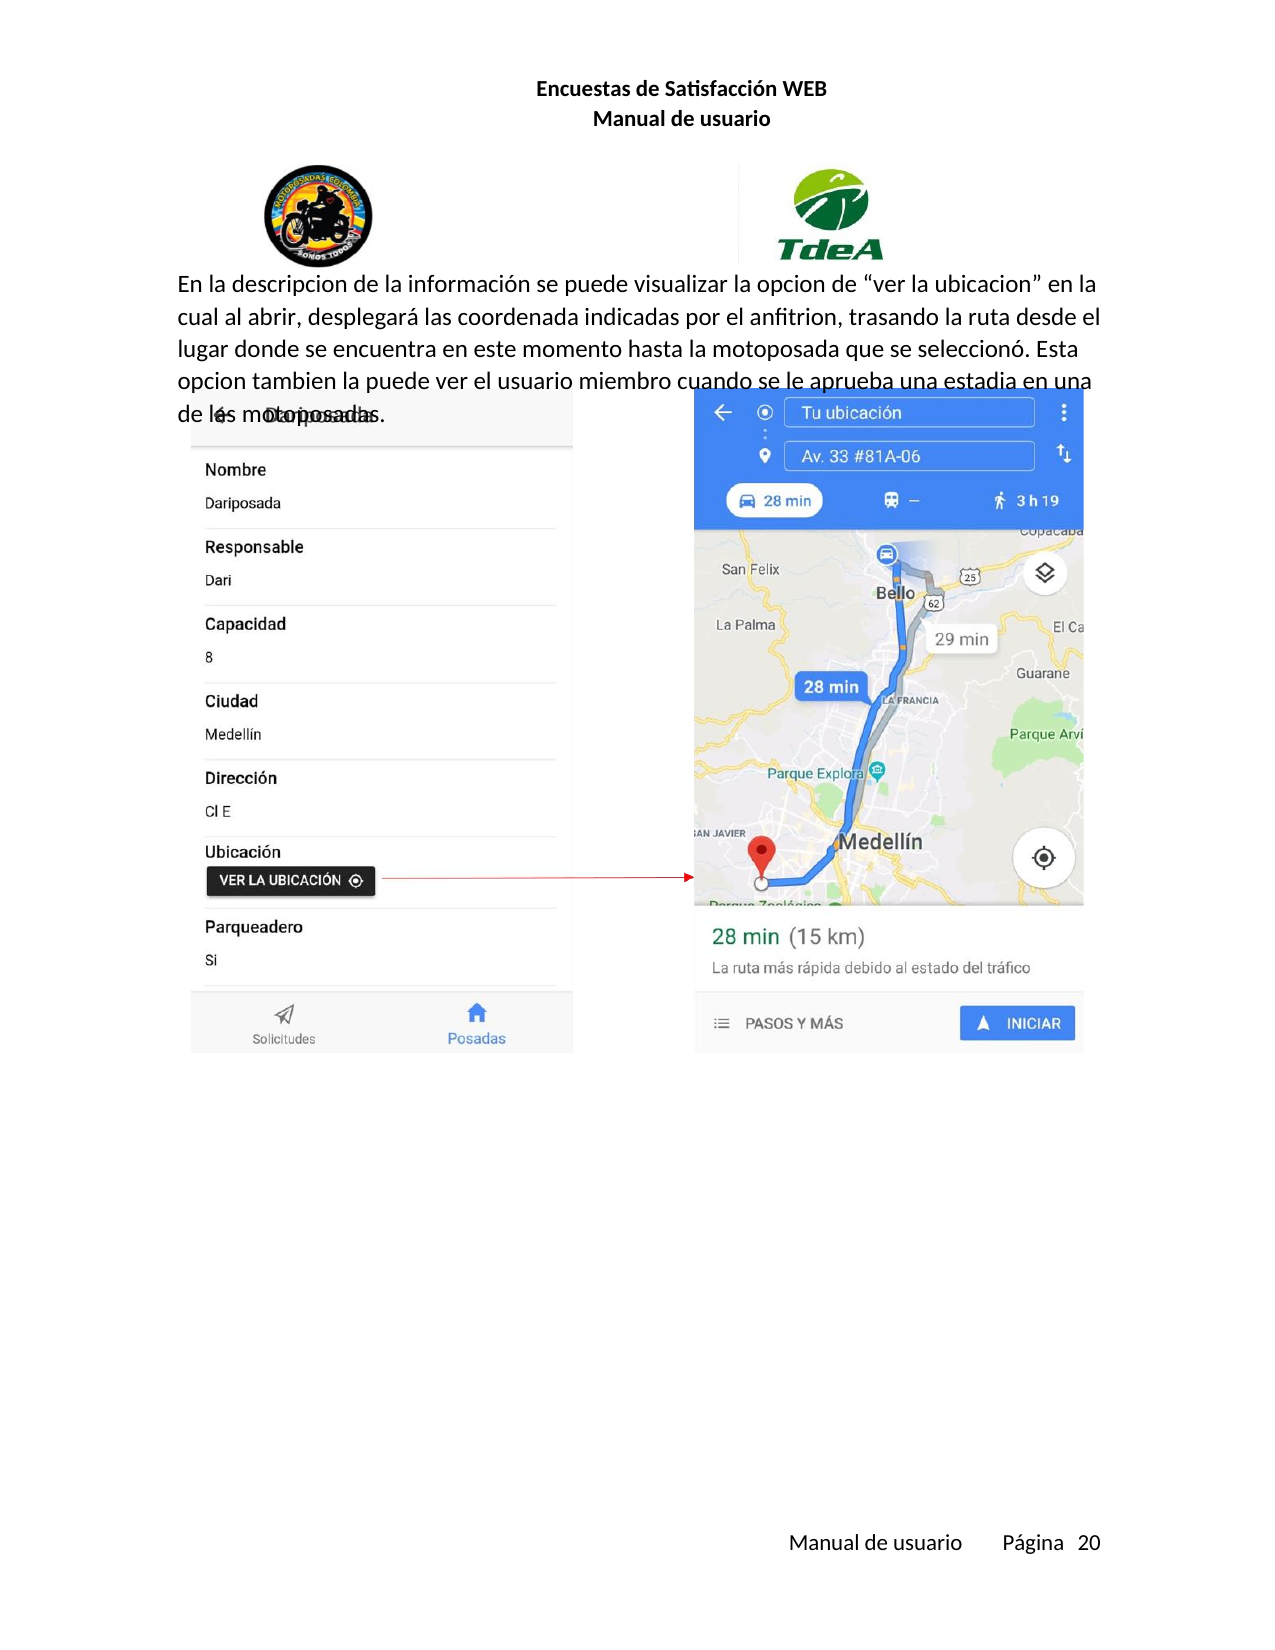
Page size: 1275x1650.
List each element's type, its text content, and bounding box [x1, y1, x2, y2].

picture [262, 164, 374, 268]
picture [190, 428, 1084, 1053]
text En la descripcion de la información se puede visualizar la opcion de “ver la ubicacion” en la cual al abrir, desplegará las coordenada indicadas por el anfitrion, trasando la ruta desde el lugar donde se encuentra en este momento hasta la motoposada que se seleccionó. Esta opcion tambien la puede ver el usuario miembro cuando se le aprueba una estadia en una de las motoposadas. [177, 268, 1103, 428]
picture [738, 164, 923, 265]
text Manual de usuario Página 20 [177, 1530, 1186, 1555]
